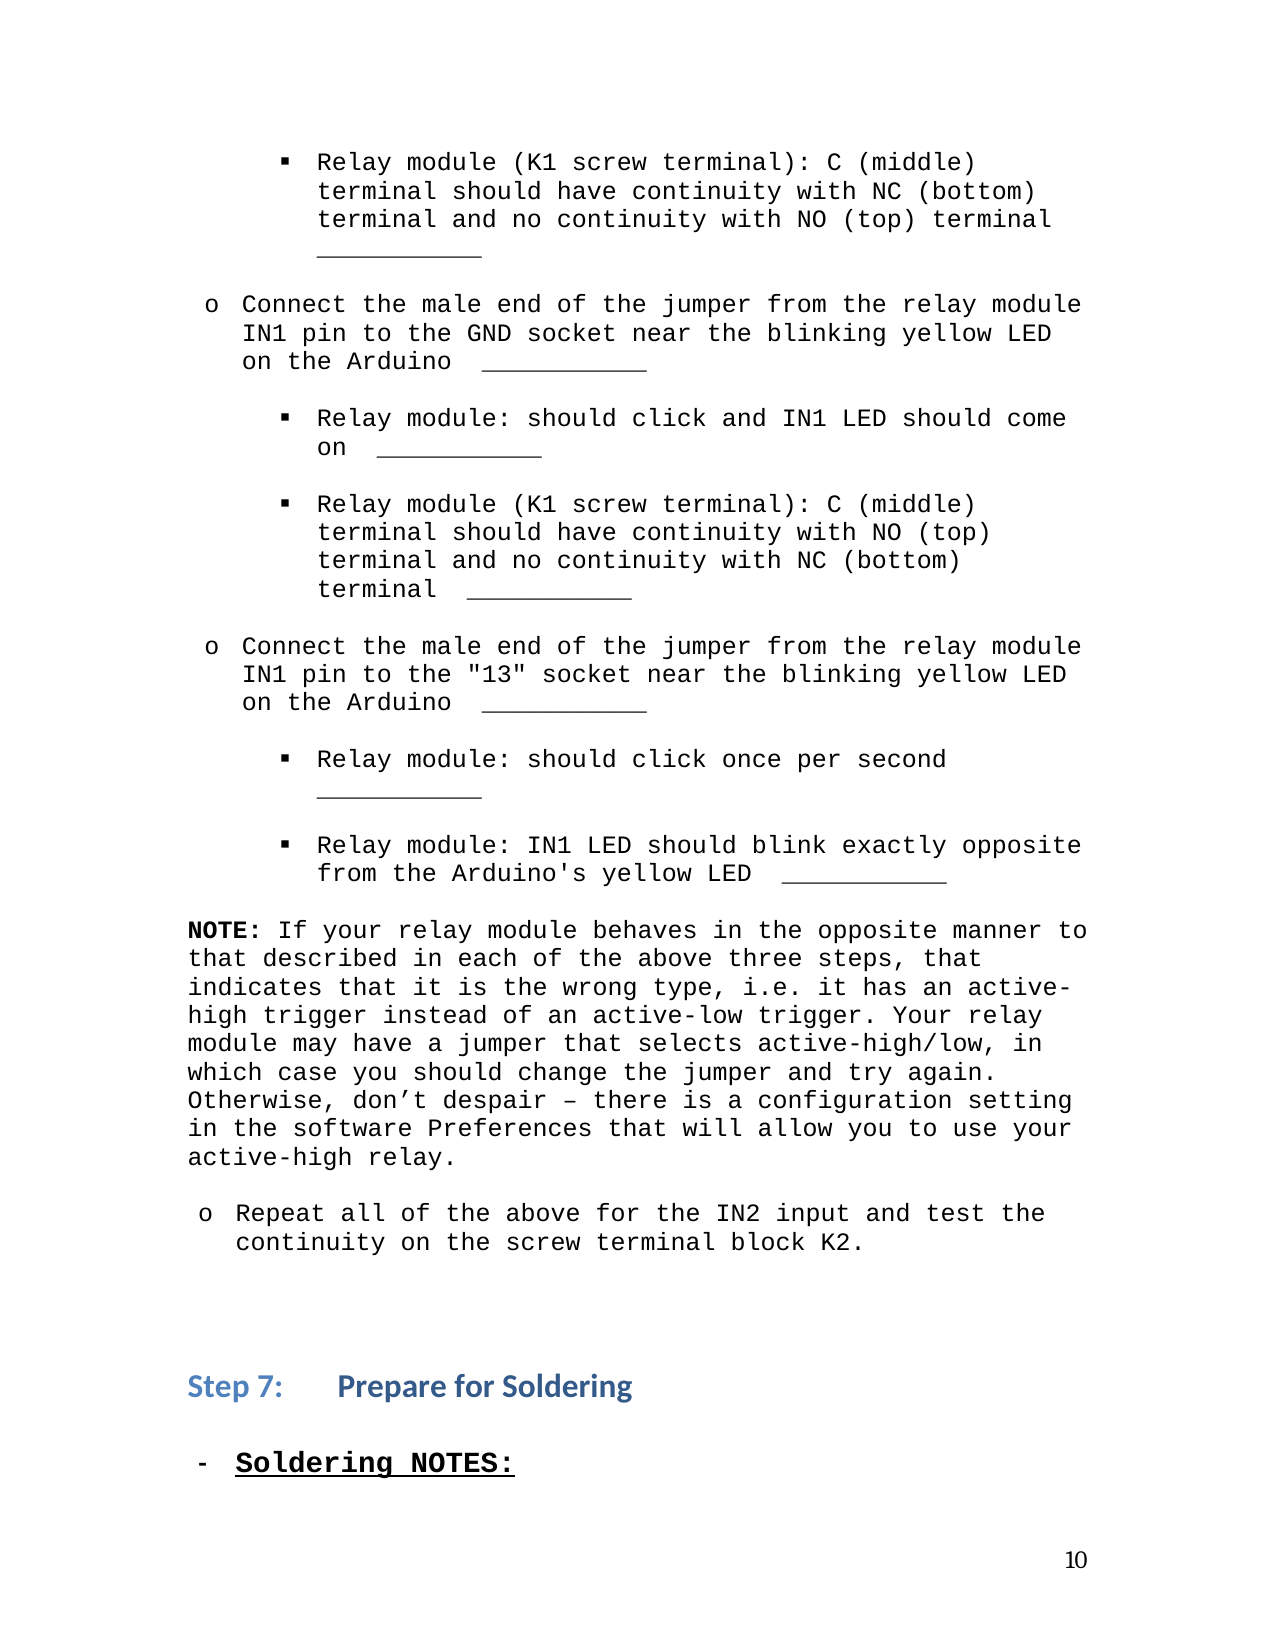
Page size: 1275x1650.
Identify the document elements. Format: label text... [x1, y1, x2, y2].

list Relay module: should click and IN1 LED should come on ___________ [279, 406, 1087, 491]
list Repeat all of the above for the IN2 input and test the continuity on the screw terminal block K2. [198, 1201, 1087, 1314]
list Relay module (K1 screw terminal): C (middle) terminal should have continuity with NC (bottom) terminal and no continuity with NO (top) terminal ___________ [279, 150, 1087, 292]
list Connect the male end of the jumper from the relay module IN1 pin to the GND socket near the blinking yellow LED on the Arduino ___________ [204, 292, 1087, 406]
list Connect the male end of the jumper from the relay module IN1 pin to the "13" socket near the blinking yellow LED on the Arduino ___________ [204, 633, 1087, 747]
text NOTE: If your relay module behaves in the opposite manner to that described in each of the above three steps, that indicates that it is the wrong type, i.e. it has an active-high trigger instead of an active-low trigger. Your relay module may have a jumper that selects active-high/low, in which case you should change the jumper and try again. Otherwise, don’t despair – there is a configuration setting in the software Preferences that will allow you to use your active-high relay. [187, 917, 1087, 1172]
list Soldering NOTES: [198, 1446, 1087, 1481]
list Relay module: IN1 LED should blink exactly opposite from the Arduino's yellow LED ___________ [279, 832, 1087, 889]
subtitle Prepare for Soldering [187, 1364, 1087, 1446]
list Relay module (K1 screw terminal): C (middle) terminal should have continuity with NO (top) terminal and no continuity with NC (bottom) terminal ___________ [279, 491, 1087, 633]
list Relay module: should click once per second ___________ [279, 747, 1087, 832]
